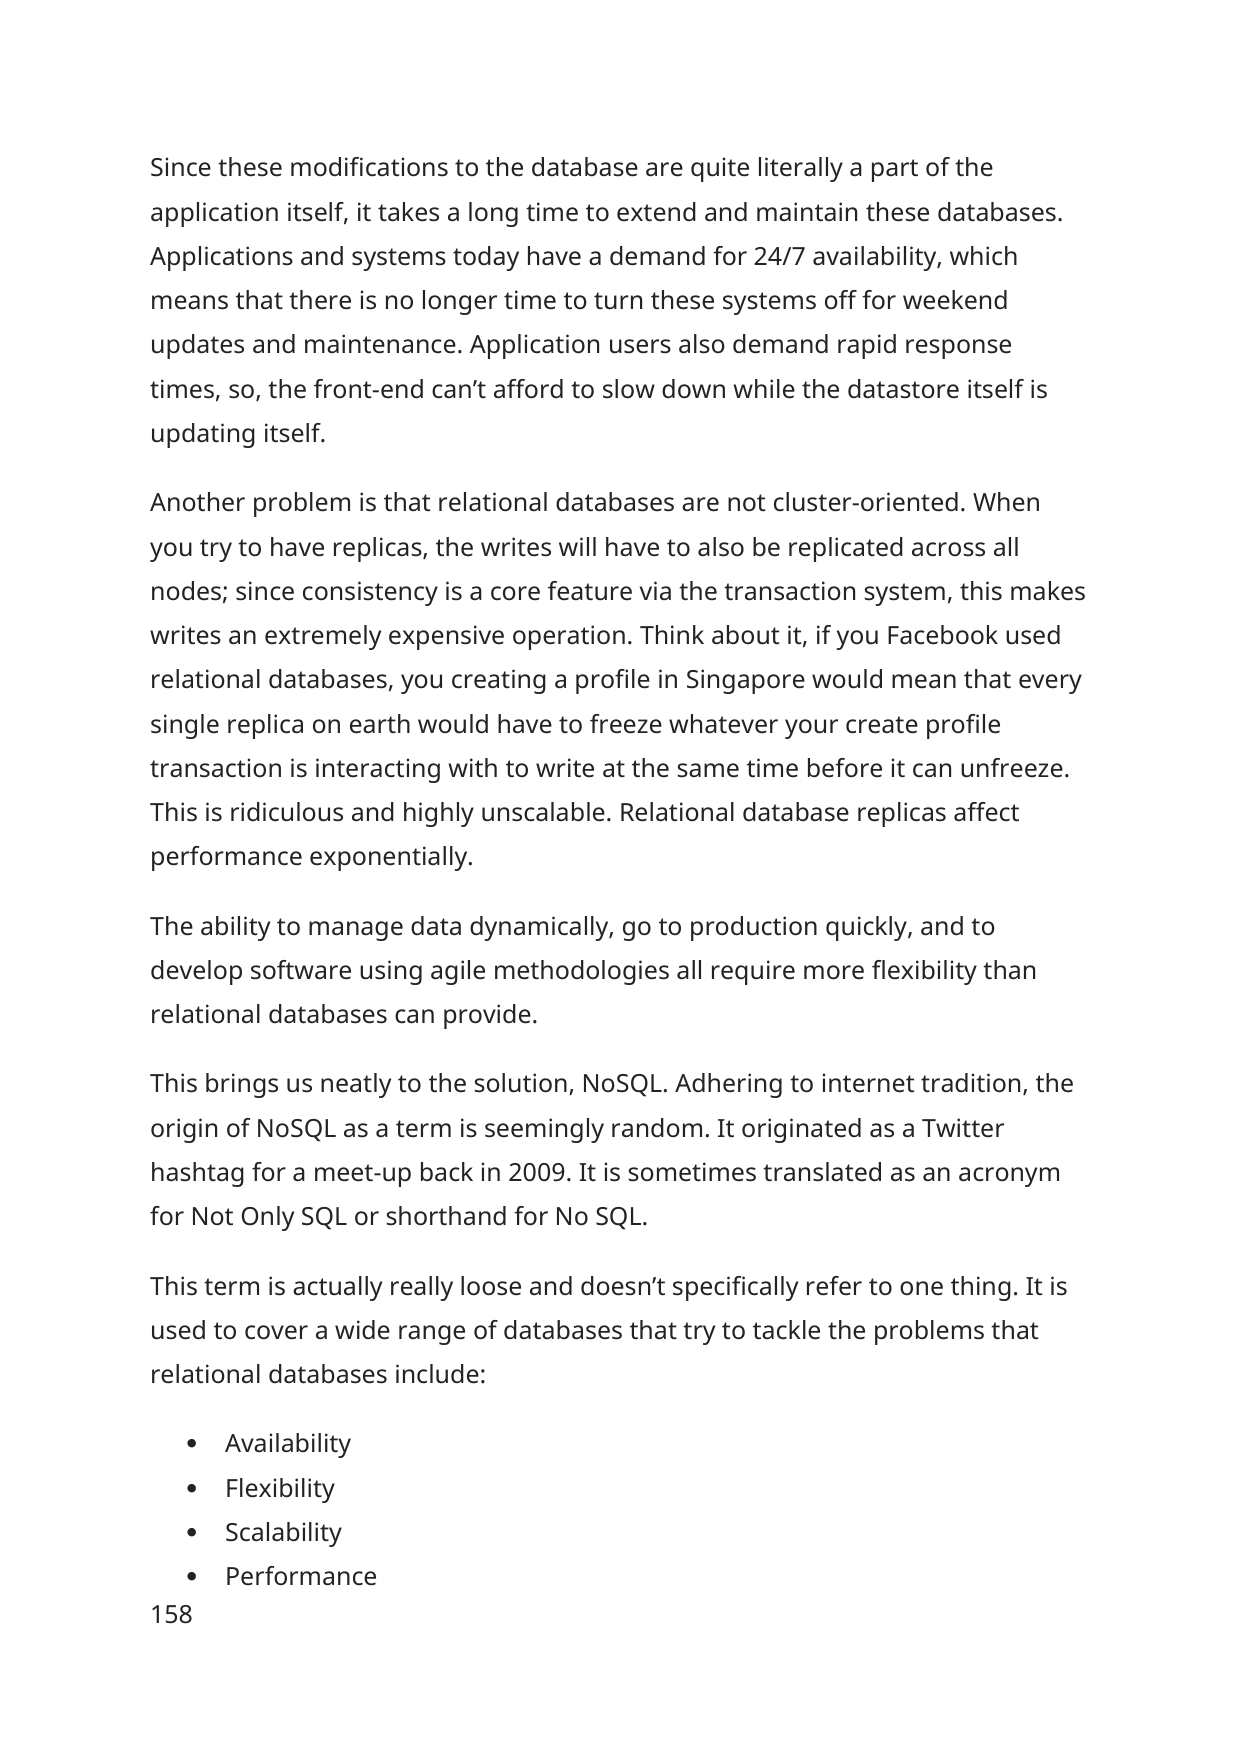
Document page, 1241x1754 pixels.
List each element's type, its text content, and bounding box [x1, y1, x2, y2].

text Another problem is that relational databases are not cluster-oriented. When you try to have replicas, the writes will have to also be replicated across all nodes; since consistency is a core feature via the transaction system, this makes writes an extremely expensive operation. Think about it, if you Facebook used relational databases, you creating a profile in Singapore would mean that every single replica on earth would have to freeze whatever your create profile transaction is interacting with to write at the same time before it can unfreeze. This is ridiculous and highly unscalable. Relational database replicas affect performance exponentially. [150, 485, 1090, 873]
text This term is actually really loose and doesn’t specifically refer to one thing. It is used to cover a wide range of databases that try to tackle the problems that relational databases include: [150, 1268, 1090, 1391]
list Performance [187, 1559, 1090, 1593]
list Flexibility [187, 1470, 1090, 1504]
list Availability [187, 1426, 1090, 1460]
text This brings us neatly to the solution, NoSQL. Adhering to internet tradition, the origin of NoSQL as a term is seemingly random. It originated as a Twitter hashtag for a meet-up back in 2009. It is sometimes translated as an acronym for Not Only SQL or shorthand for No SQL. [150, 1066, 1090, 1233]
text Since these modifications to the database are quite literally a part of the application itself, it takes a long time to extend and maintain these databases. Applications and systems today have a demand for 24/7 availability, which means that there is no longer time to turn these systems off for weekend updates and maintenance. Application users also demand rapid response times, so, the front-end can’t afford to slow down while the datastore itself is updating itself. [150, 150, 1090, 450]
text The ability to manage data dynamically, go to production quickly, and to develop software using agile methodologies all require more flexibility than relational databases can provide. [150, 908, 1090, 1031]
list Scalability [187, 1514, 1090, 1549]
